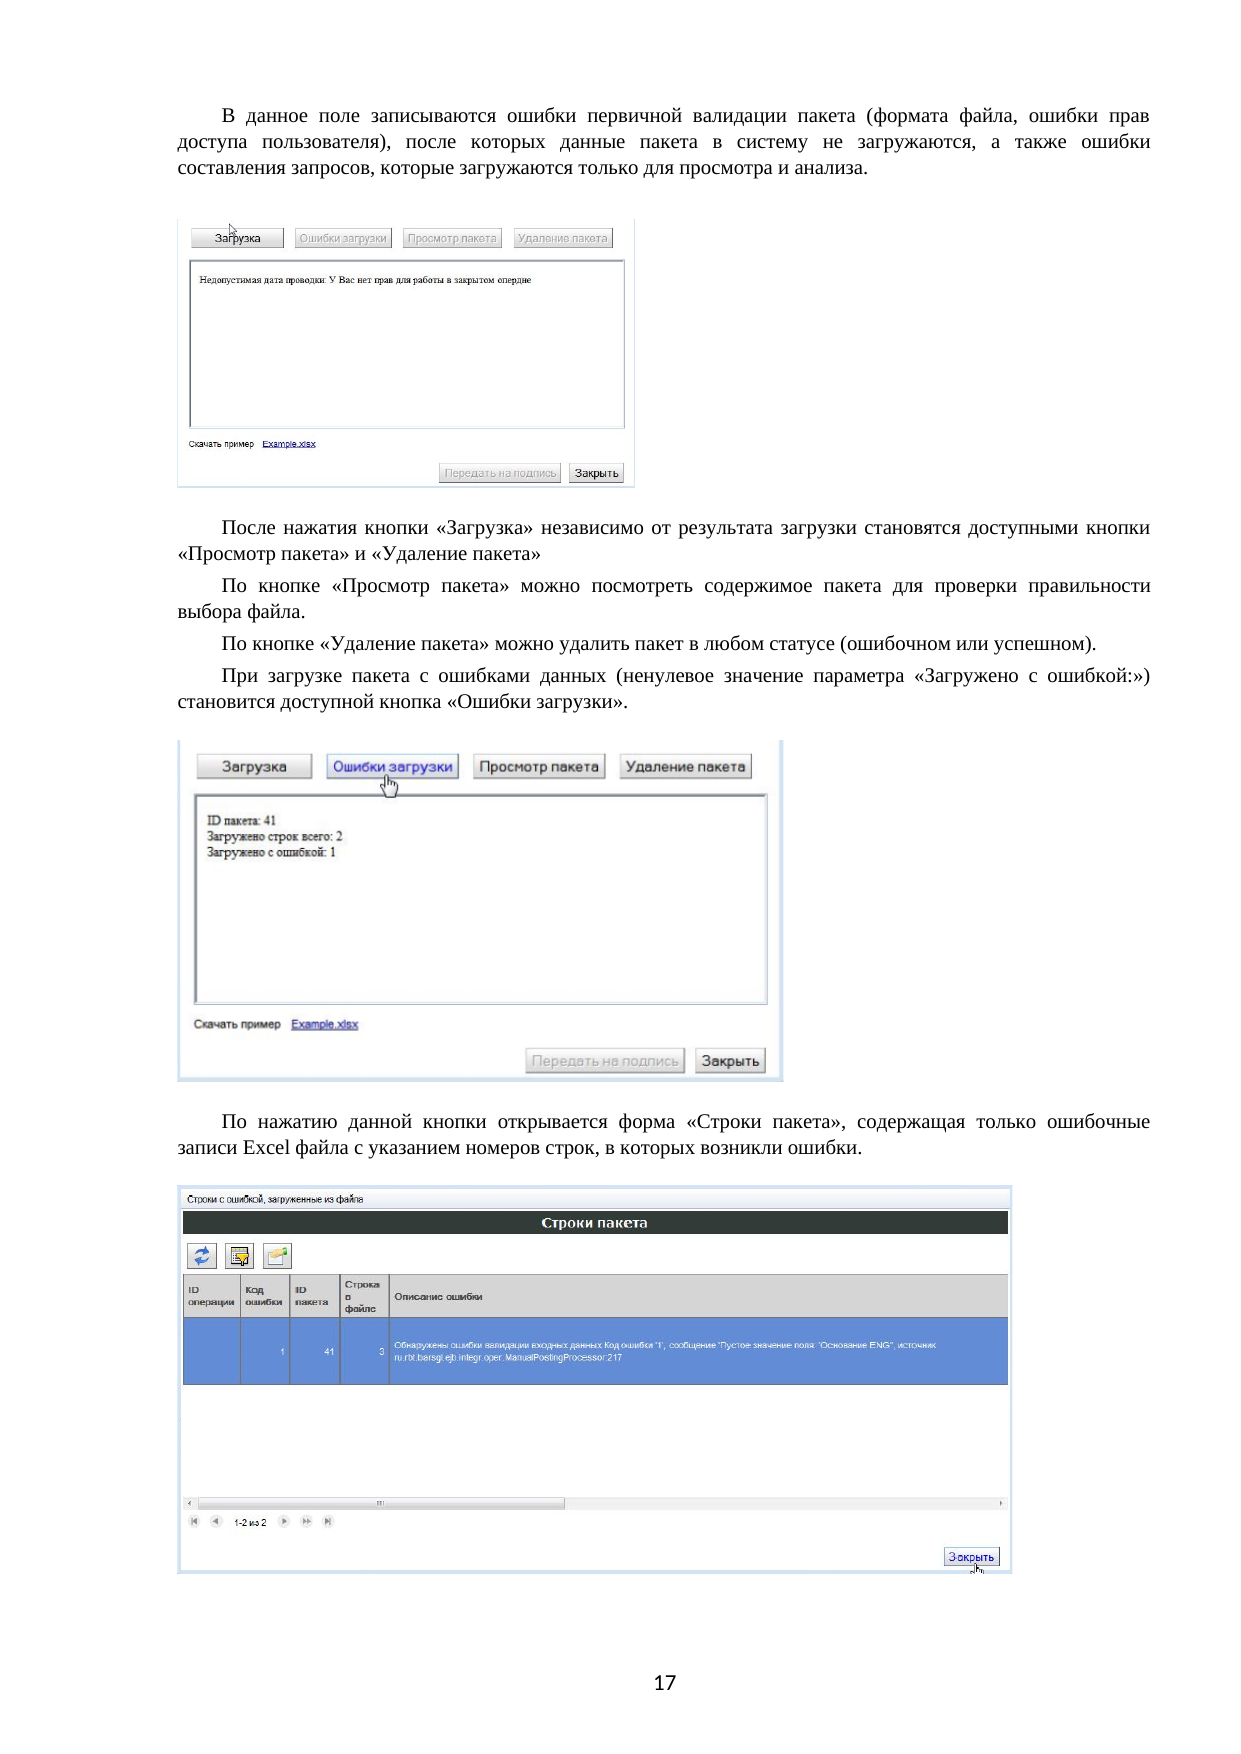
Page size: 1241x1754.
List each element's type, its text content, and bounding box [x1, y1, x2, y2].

list В данное поле записываются ошибки первичной валидации пакета (формата файла, ошибки прав доступа пользователя), после которых данные пакета в систему не загружаются, а также ошибки составления запросов, которые загружаются только для просмотра и анализа. [177, 103, 1152, 179]
list По нажатию данной кнопки открывается форма «Строки пакета», содержащая только ошибочные записи Excel файла с указанием номеров строк, в которых возникли ошибки. [177, 1109, 1152, 1159]
list По кнопке «Просмотр пакета» можно посмотреть содержимое пакета для проверки правильности выбора файла. [177, 573, 1152, 623]
list При загрузке пакета с ошибками данных (ненулевое значение параметра «Загружено с ошибкой:») становится доступной кнопка «Ошибки загрузки». [177, 663, 1152, 713]
list После нажатия кнопки «Загрузка» независимо от результата загрузки становятся доступными кнопки «Просмотр пакета» и «Удаление пакета» [177, 515, 1152, 565]
list По кнопке «Удаление пакета» можно удалить пакет в любом статусе (ошибочном или успешном). [177, 631, 1152, 655]
picture [177, 740, 784, 1082]
picture [177, 219, 635, 488]
picture [177, 1185, 1013, 1574]
